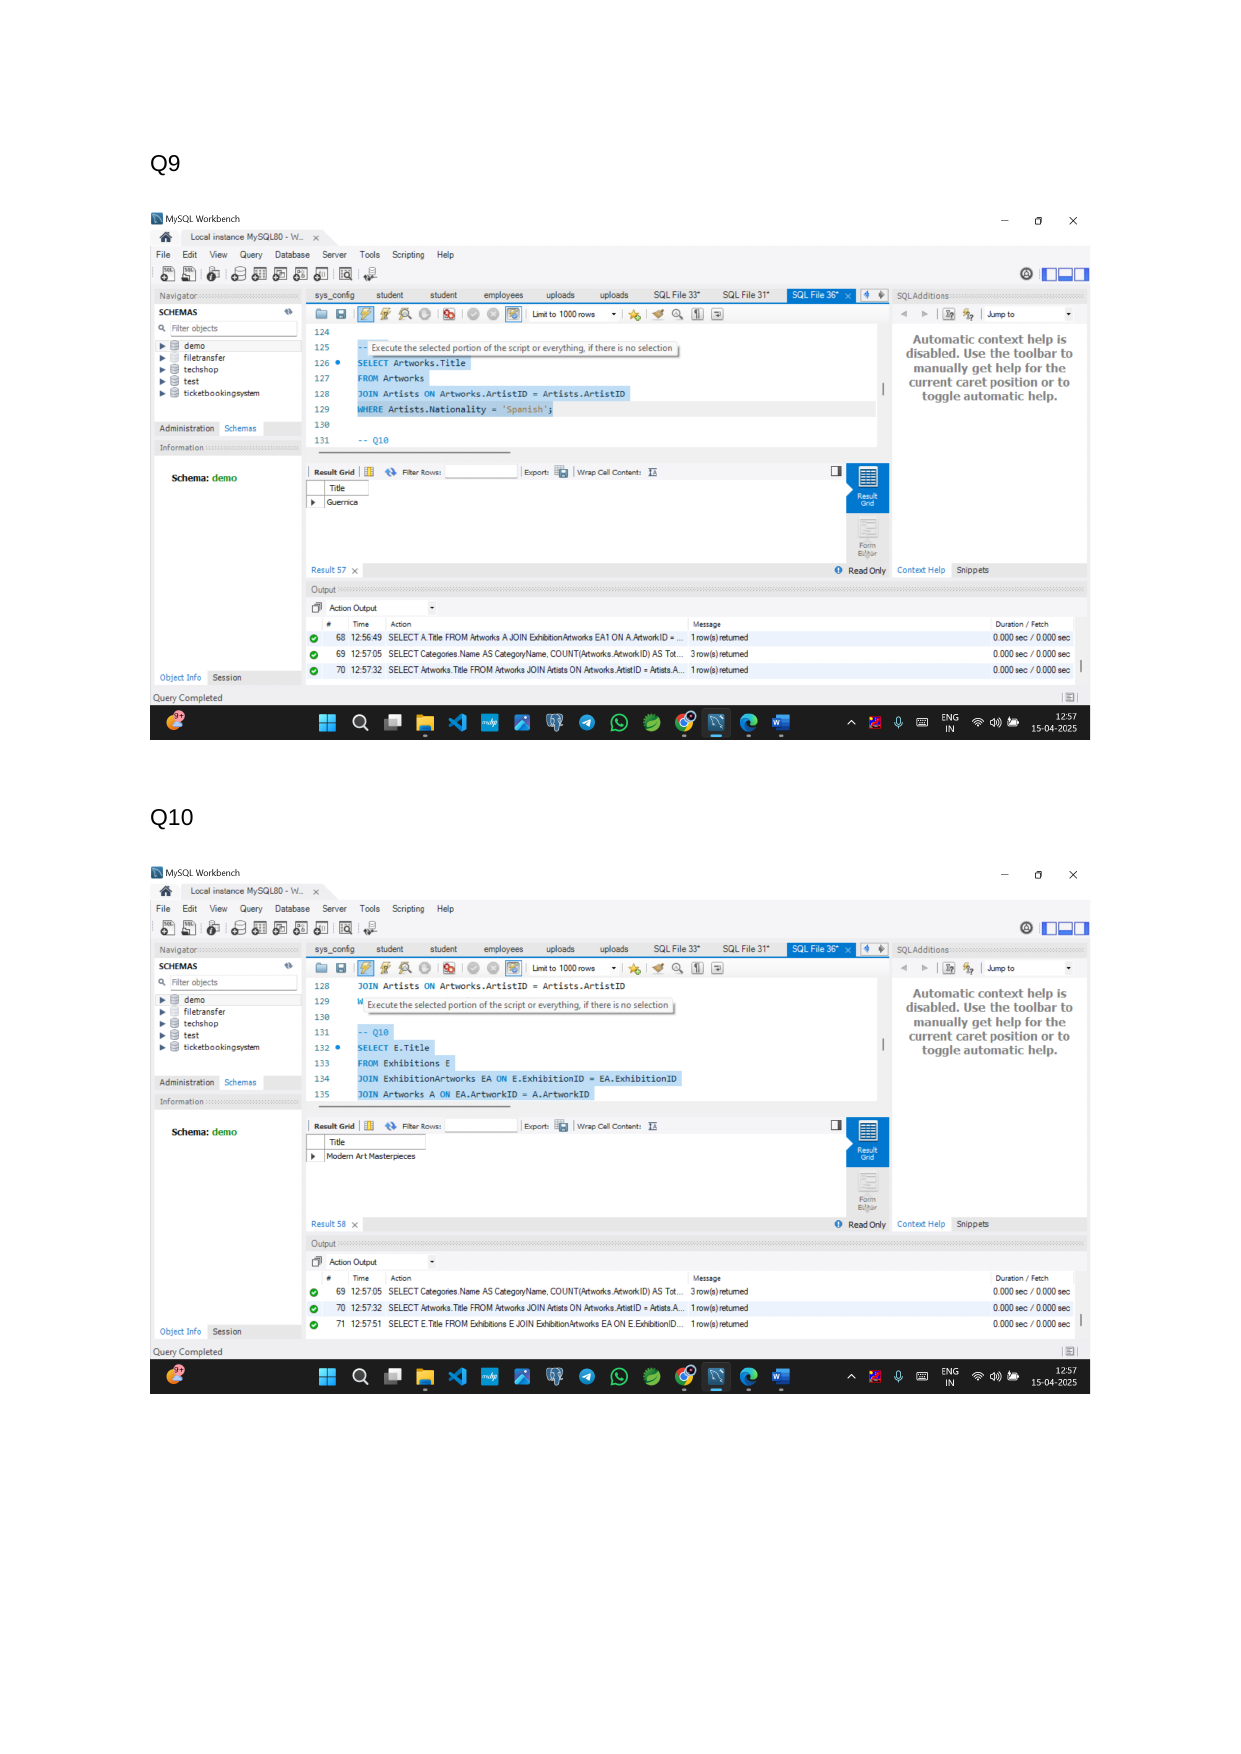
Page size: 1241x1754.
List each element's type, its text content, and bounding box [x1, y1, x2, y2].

text Q10 [150, 804, 1090, 830]
text Q9 [150, 150, 1090, 176]
picture [150, 864, 1091, 1394]
picture [150, 210, 1091, 740]
